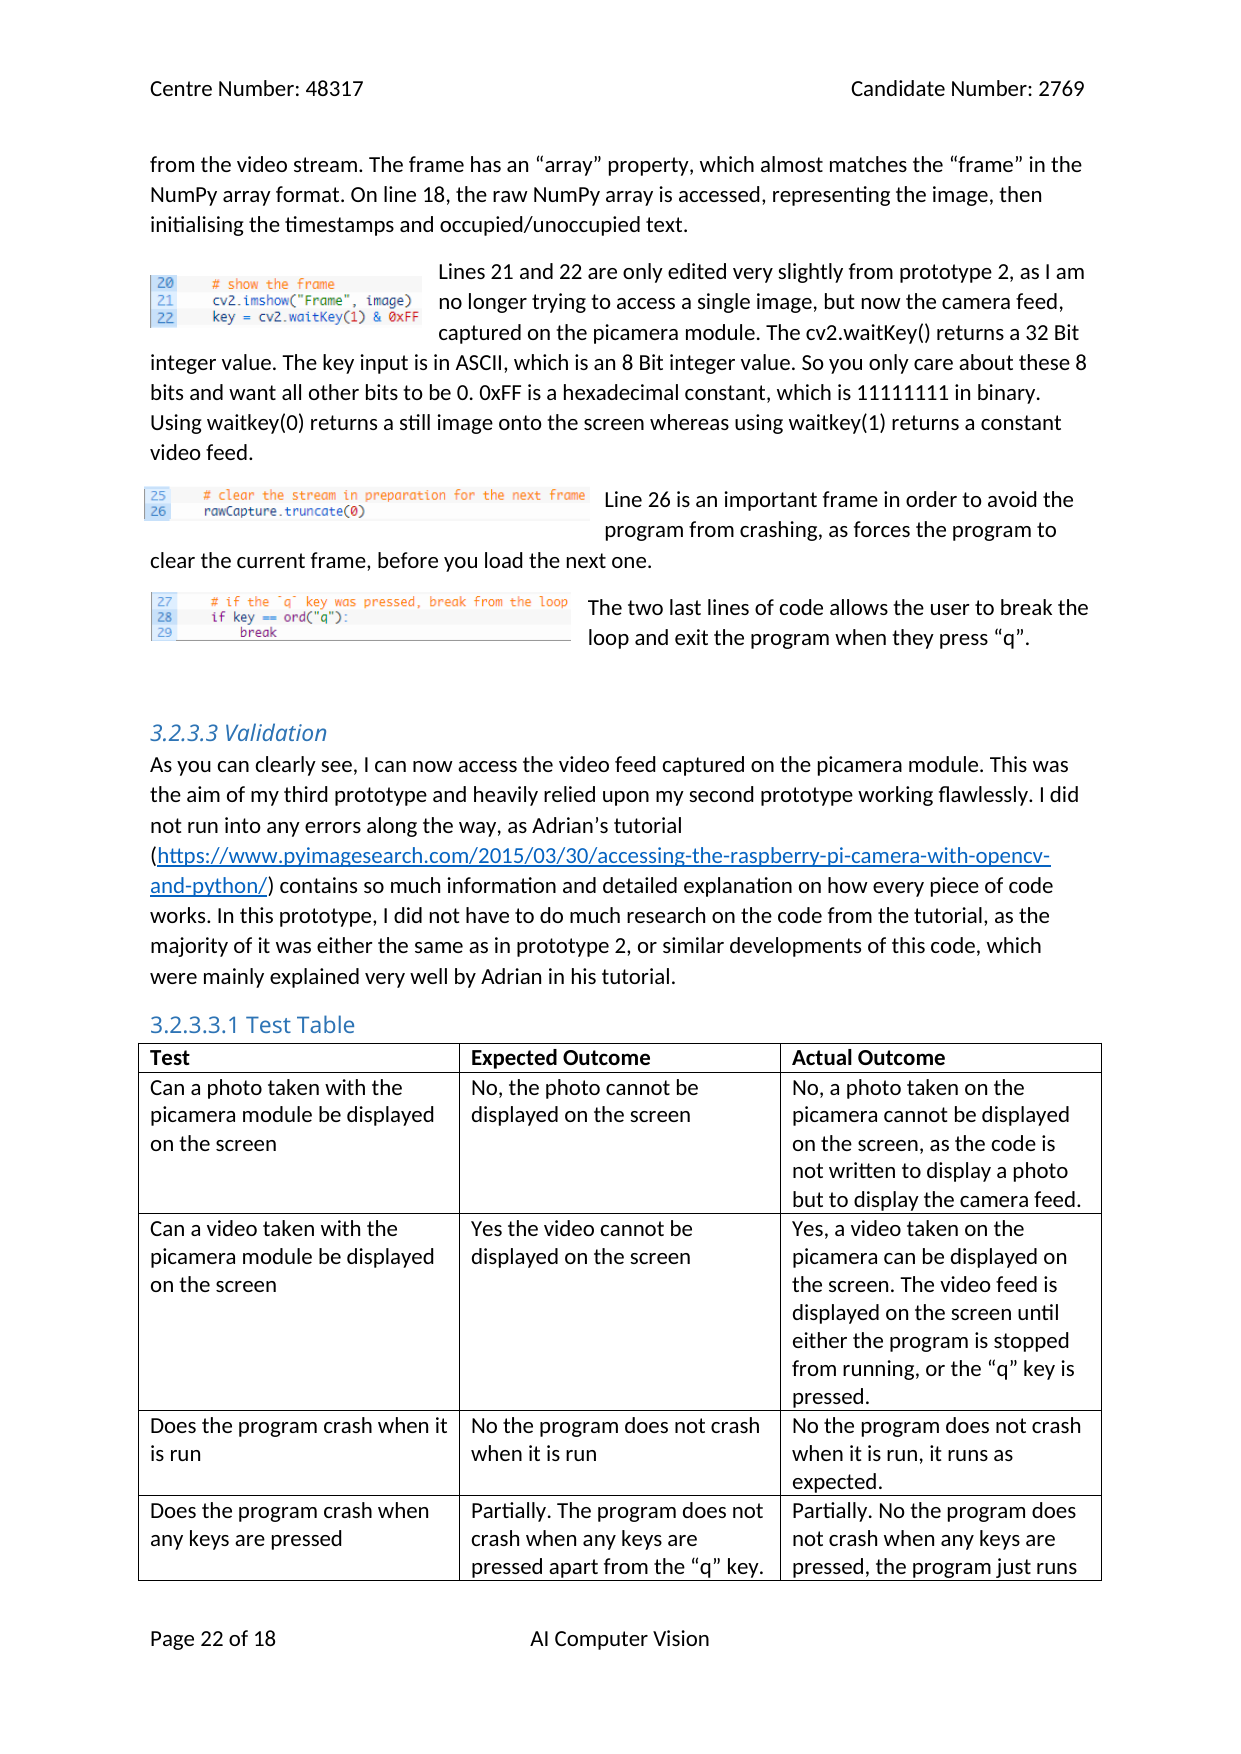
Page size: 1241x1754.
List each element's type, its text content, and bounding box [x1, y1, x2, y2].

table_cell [460, 1496, 780, 1580]
table_cell Can a photo taken with the picamera module be displayed on the screen [139, 1073, 459, 1213]
text The two last lines of code allows the user to break the loop and exit the program when they press “q”. [150, 593, 1090, 651]
text Line 26 is an important frame in order to avoid the program from crashing, as forces the program to clear the current frame, before you load the next one. [150, 485, 1090, 574]
table_cell No, the photo cannot be displayed on the screen [460, 1073, 780, 1213]
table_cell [139, 1496, 459, 1580]
text Lines 21 and 22 are only edited very slightly from prototype 2, as I am no longer trying to access a single image, but now the camera feed, captured on the picamera module. The cv2.waitKey() returns a 32 Bit integer value. The key input is in ASCII, which is an 8 Bit integer value. So you only care about these 8 bits and want all other bits to be 0. 0xFF is a hexadecimal constant, which is 11111111 in binary. Using waitkey(0) returns a still image onto the screen whereas using waitkey(1) returns a constant video feed. [150, 257, 1090, 467]
table_header Test [139, 1044, 459, 1072]
table_cell No the program does not crash when it is run [460, 1411, 780, 1495]
table_cell Yes, a video taken on the picamera can be displayed on the screen. The video feed is displayed on the screen until either the program is stopped from running, or the “q” key is pressed. [781, 1214, 1101, 1410]
table_cell Can a video taken with the picamera module be displayed on the screen [139, 1214, 459, 1410]
table_cell Yes the video cannot be displayed on the screen [460, 1214, 780, 1410]
subtitle 3.2.3.3 Validation [150, 717, 1090, 748]
subtitle 3.2.3.3.1 Test Table [150, 1009, 1090, 1040]
text As you can clearly see, I can now access the video feed captured on the picamera module. This was the aim of my third prototype and heavily relied upon my second prototype working flawlessly. I did not run into any errors along the way, as Adrian’s tutorial (https://www.pyimagesearch.com/2015/03/30/accessing-the-raspberry-pi-camera-with-opencv-and-python/) contains so much information and detailed explanation on how every piece of code works. In this prototype, I did not have to do much research on the code from the tutorial, as the majority of it was either the same as in prototype 2, or similar developments of this code, which were mainly explained very well by Adrian in his tutorial. [150, 750, 1090, 990]
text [150, 150, 1090, 238]
table_header Expected Outcome [460, 1044, 780, 1072]
table_header Actual Outcome [781, 1044, 1101, 1072]
table_cell Does the program crash when it is run [139, 1411, 459, 1495]
table_cell No, a photo taken on the picamera cannot be displayed on the screen, as the code is not written to display a photo but to display the camera feed. [781, 1073, 1101, 1213]
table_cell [781, 1496, 1101, 1580]
table_cell No the program does not crash when it is run, it runs as expected. [781, 1411, 1101, 1495]
